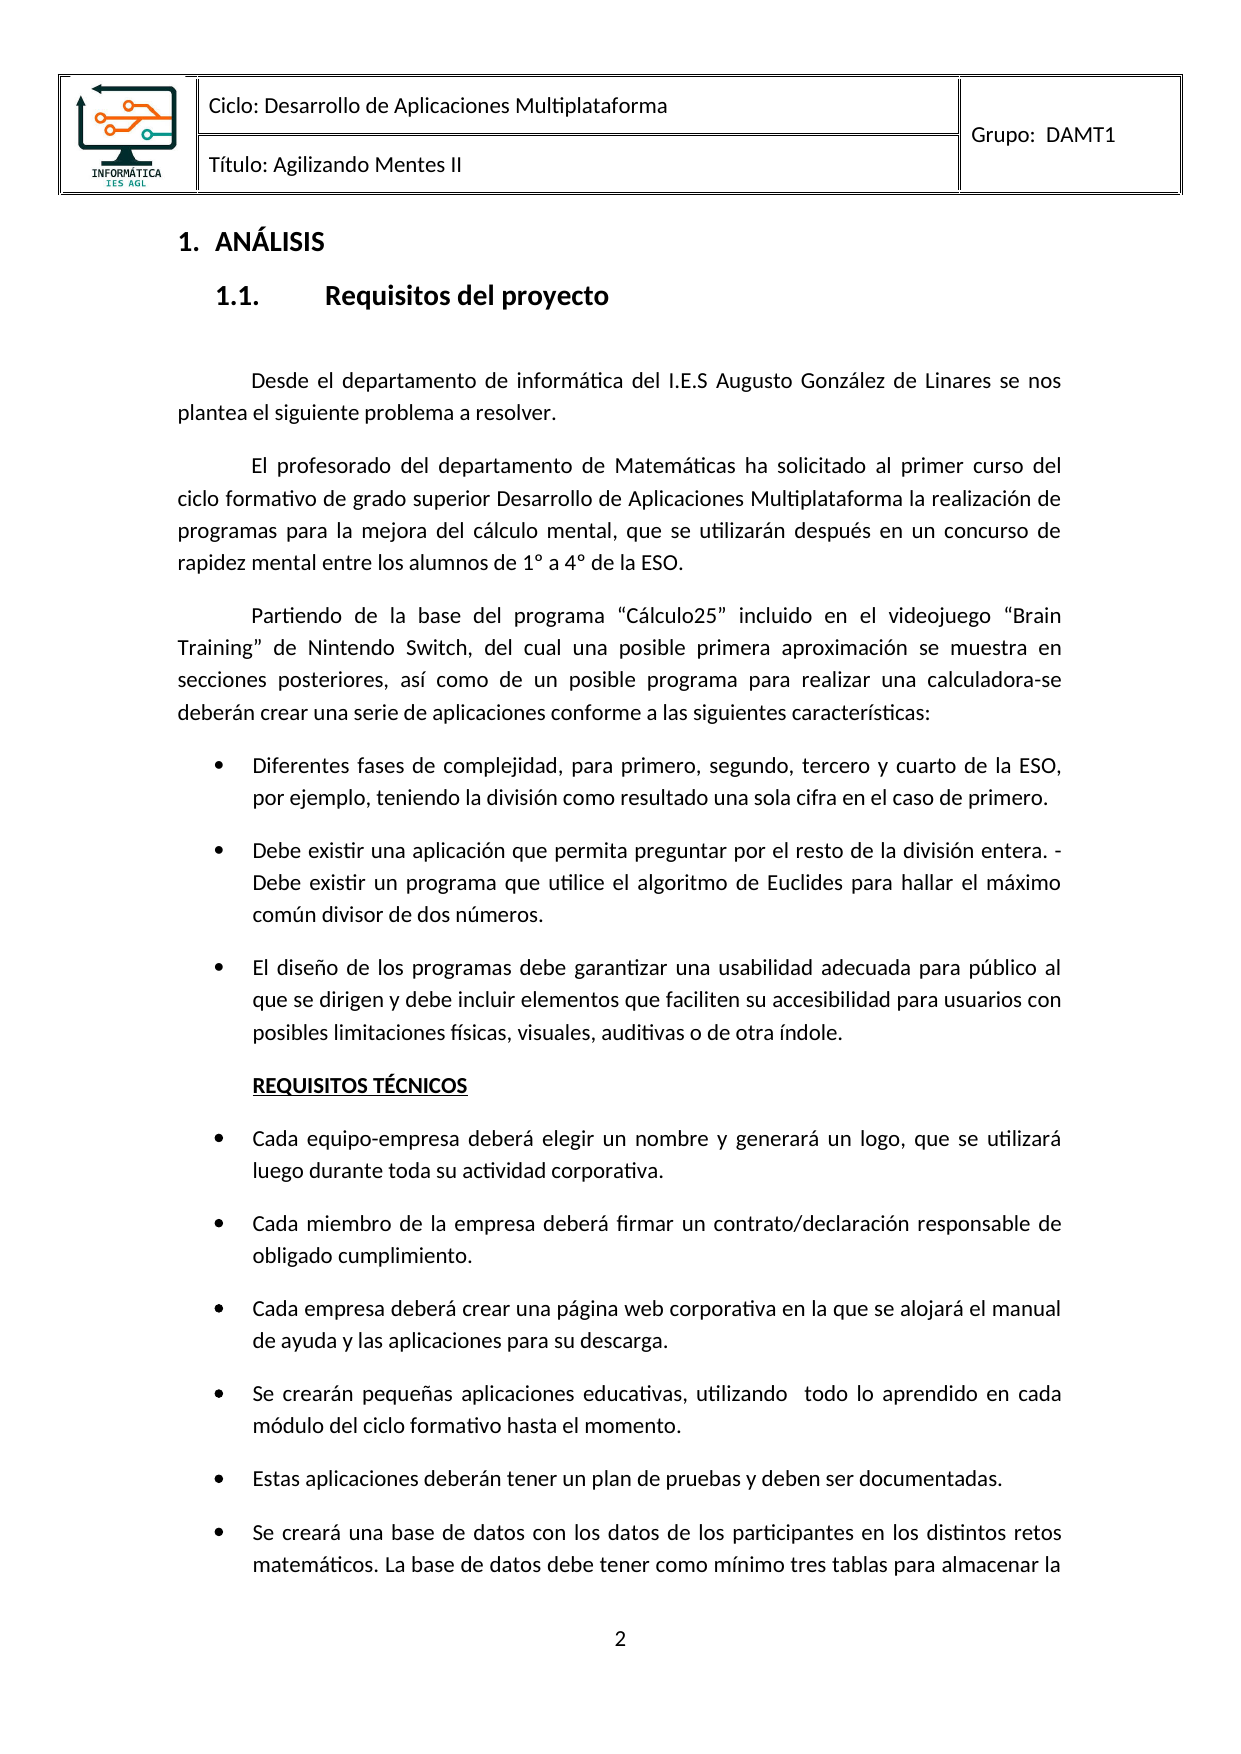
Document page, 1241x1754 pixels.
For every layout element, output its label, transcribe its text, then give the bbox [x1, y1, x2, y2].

text Partiendo de la base del programa “Cálculo25” incluido en el videojuego “Brain Training” de Nintendo Switch, del cual una posible primera aproximación se muestra en secciones posteriores, así como de un posible programa para realizar una calculadora-se deberán crear una serie de aplicaciones conforme a las siguientes características: [177, 601, 1063, 726]
subtitle Requisitos del proyecto [215, 277, 1063, 312]
list El diseño de los programas debe garantizar una usabilidad adecuada para público al que se dirigen y debe incluir elementos que faciliten su accesibilidad para usuarios con posibles limitaciones físicas, visuales, auditivas o de otra índole. [215, 953, 1063, 1046]
picture [70, 76, 186, 192]
list Diferentes fases de complejidad, para primero, segundo, tercero y cuarto de la ESO, por ejemplo, teniendo la división como resultado una sola cifra en el caso de primero. [215, 751, 1063, 811]
list ANÁLISIS [177, 223, 1063, 259]
text REQUISITOS TÉCNICOS [252, 1071, 1063, 1099]
list Estas aplicaciones deberán tener un plan de pruebas y deben ser documentadas. [215, 1464, 1063, 1493]
text El profesorado del departamento de Matemáticas ha solicitado al primer curso del ciclo formativo de grado superior Desarrollo de Aplicaciones Multiplataforma la realización de programas para la mejora del cálculo mental, que se utilizarán después en un concurso de rapidez mental entre los alumnos de 1º a 4º de la ESO. [177, 452, 1063, 576]
list Cada equipo-empresa deberá elegir un nombre y generará un logo, que se utilizará luego durante toda su actividad corporativa. [215, 1124, 1063, 1184]
list Cada empresa deberá crear una página web corporativa en la que se alojará el manual de ayuda y las aplicaciones para su descarga. [215, 1294, 1063, 1354]
list Se crearán pequeñas aplicaciones educativas, utilizando todo lo aprendido en cada módulo del ciclo formativo hasta el momento. [215, 1379, 1063, 1439]
list Cada miembro de la empresa deberá firmar un contrato/declaración responsable de obligado cumplimiento. [215, 1209, 1063, 1269]
list Debe existir una aplicación que permita preguntar por el resto de la división entera. -Debe existir un programa que utilice el algoritmo de Euclides para hallar el máximo común divisor de dos números. [215, 836, 1063, 928]
text Desde el departamento de informática del I.E.S Augusto González de Linares se nos plantea el siguiente problema a resolver. [177, 366, 1063, 427]
